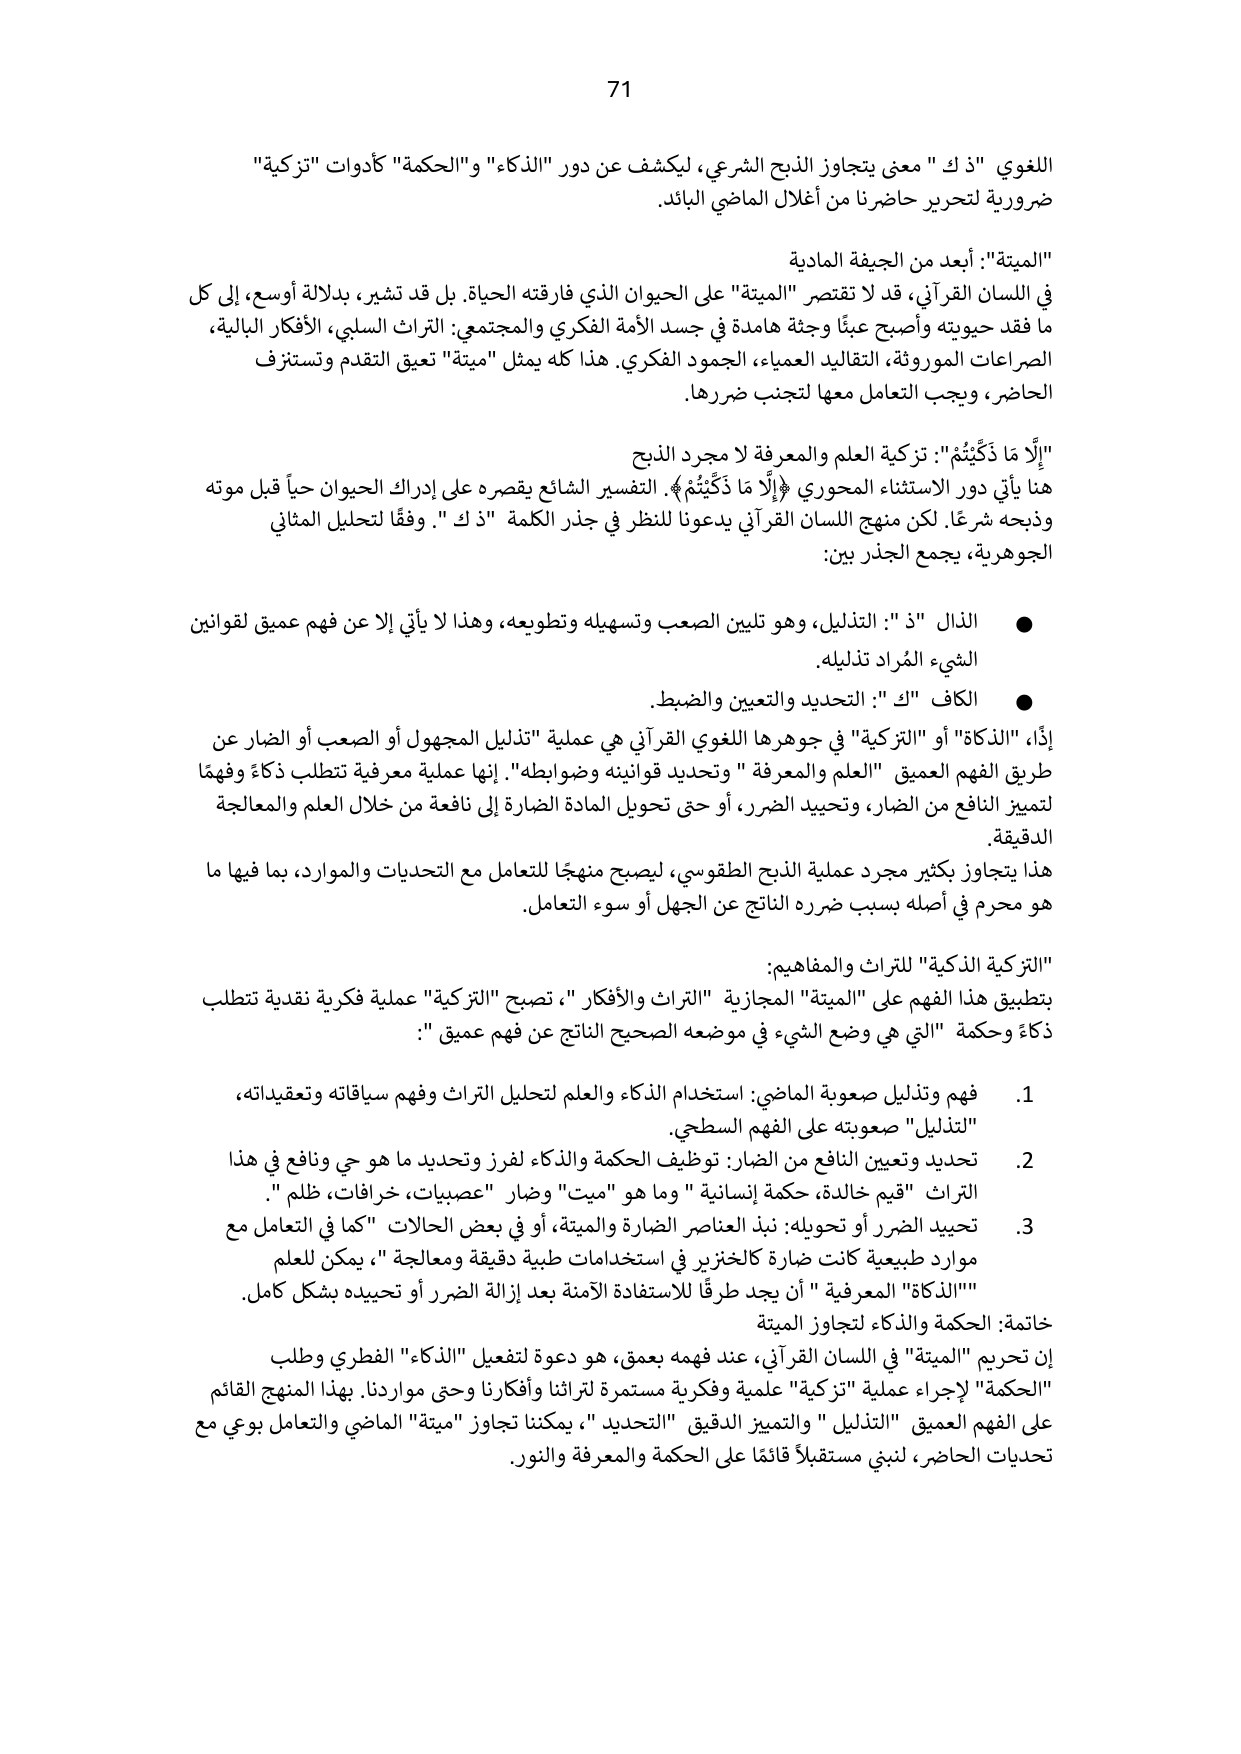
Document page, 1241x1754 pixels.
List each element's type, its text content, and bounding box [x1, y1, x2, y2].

list الذال "ذ ": التذليل، وهو تليين الصعب وتسهيله وتطويعه، وهذا لا يأتي إلا عن فهم عميق لقوانين الشيء المُراد تذليله. [187, 599, 1015, 675]
list الكاف "ك ": التحديد والتعيين والضبط. [187, 678, 1015, 720]
list فهم وتذليل صعوبة الماضي: استخدام الذكاء والعلم لتحليل التراث وفهم سياقاته وتعقيداته، "لتذليل" صعوبته على الفهم السطحي. [187, 1078, 1015, 1142]
text "الميتة": أبعد من الجيفة المادية في اللسان القرآني، قد لا تقتصر "الميتة" على الحيوان الذي فارقته الحياة. بل قد تشير، بدلالة أوسع، إلى كل ما فقد حيويته وأصبح عبئًا وجثة هامدة في جسد الأمة الفكري والمجتمعي: التراث السلبي، الأفكار البالية، الصراعات الموروثة، التقاليد العمياء، الجمود الفكري. هذا كله يمثل "ميتة" تعيق التقدم وتستنزف الحاضر، ويجب التعامل معها لتجنب ضررها. [187, 245, 1053, 407]
list تحييد الضرر أو تحويله: نبذ العناصر الضارة والميتة، أو في بعض الحالات "كما في التعامل مع موارد طبيعية كانت ضارة كالخنزير في استخدامات طبية دقيقة ومعالجة "، يمكن للعلم ""الذكاة" المعرفية " أن يجد طرقًا للاستفادة الآمنة بعد إزالة الضرر أو تحييده بشكل كامل. [187, 1210, 1015, 1306]
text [187, 150, 1053, 213]
list تحديد وتعيين النافع من الضار: توظيف الحكمة والذكاء لفرز وتحديد ما هو حي ونافع في هذا التراث "قيم خالدة، حكمة إنسانية " وما هو "ميت" وضار "عصبيات، خرافات، ظلم ". [187, 1144, 1015, 1207]
text إذًا، "الذكاة" أو "التزكية" في جوهرها اللغوي القرآني هي عملية "تذليل المجهول أو الصعب أو الضار عن طريق الفهم العميق "العلم والمعرفة " وتحديد قوانينه وضوابطه". إنها عملية معرفية تتطلب ذكاءً وفهمًا لتمييز النافع من الضار، وتحييد الضرر، أو حتى تحويل المادة الضارة إلى نافعة من خلال العلم والمعالجة الدقيقة. هذا يتجاوز بكثير مجرد عملية الذبح الطقوسي، ليصبح منهجًا للتعامل مع التحديات والموارد، بما فيها ما هو محرم في أصله بسبب ضرره الناتج عن الجهل أو سوء التعامل. [187, 724, 1053, 919]
text خاتمة: الحكمة والذكاء لتجاوز الميتة إن تحريم "الميتة" في اللسان القرآني، عند فهمه بعمق، هو دعوة لتفعيل "الذكاء" الفطري وطلب "الحكمة" لإجراء عملية "تزكية" علمية وفكرية مستمرة لتراثنا وأفكارنا وحتى مواردنا. بهذا المنهج القائم على الفهم العميق "التذليل " والتمييز الدقيق "التحديد "، يمكننا تجاوز "ميتة" الماضي والتعامل بوعي مع تحديات الحاضر، لنبني مستقبلاً قائمًا على الحكمة والمعرفة والنور. [187, 1309, 1053, 1471]
text "إِلَّا مَا ذَكَّيْتُمْ": تزكية العلم والمعرفة لا مجرد الذبح هنا يأتي دور الاستثناء المحوري ﴿إِلَّا مَا ذَكَّيْتُمْ﴾. التفسير الشائع يقصره على إدراك الحيوان حياً قبل موته وذبحه شرعًا. لكن منهج اللسان القرآني يدعونا للنظر في جذر الكلمة "ذ ك ". وفقًا لتحليل المثاني الجوهرية، يجمع الجذر بين: [187, 439, 1053, 568]
text "التزكية الذكية" للتراث والمفاهيم: بتطبيق هذا الفهم على "الميتة" المجازية "التراث والأفكار "، تصبح "التزكية" عملية فكرية نقدية تتطلب ذكاءً وحكمة "التي هي وضع الشيء في موضعه الصحيح الناتج عن فهم عميق ": [187, 950, 1053, 1047]
